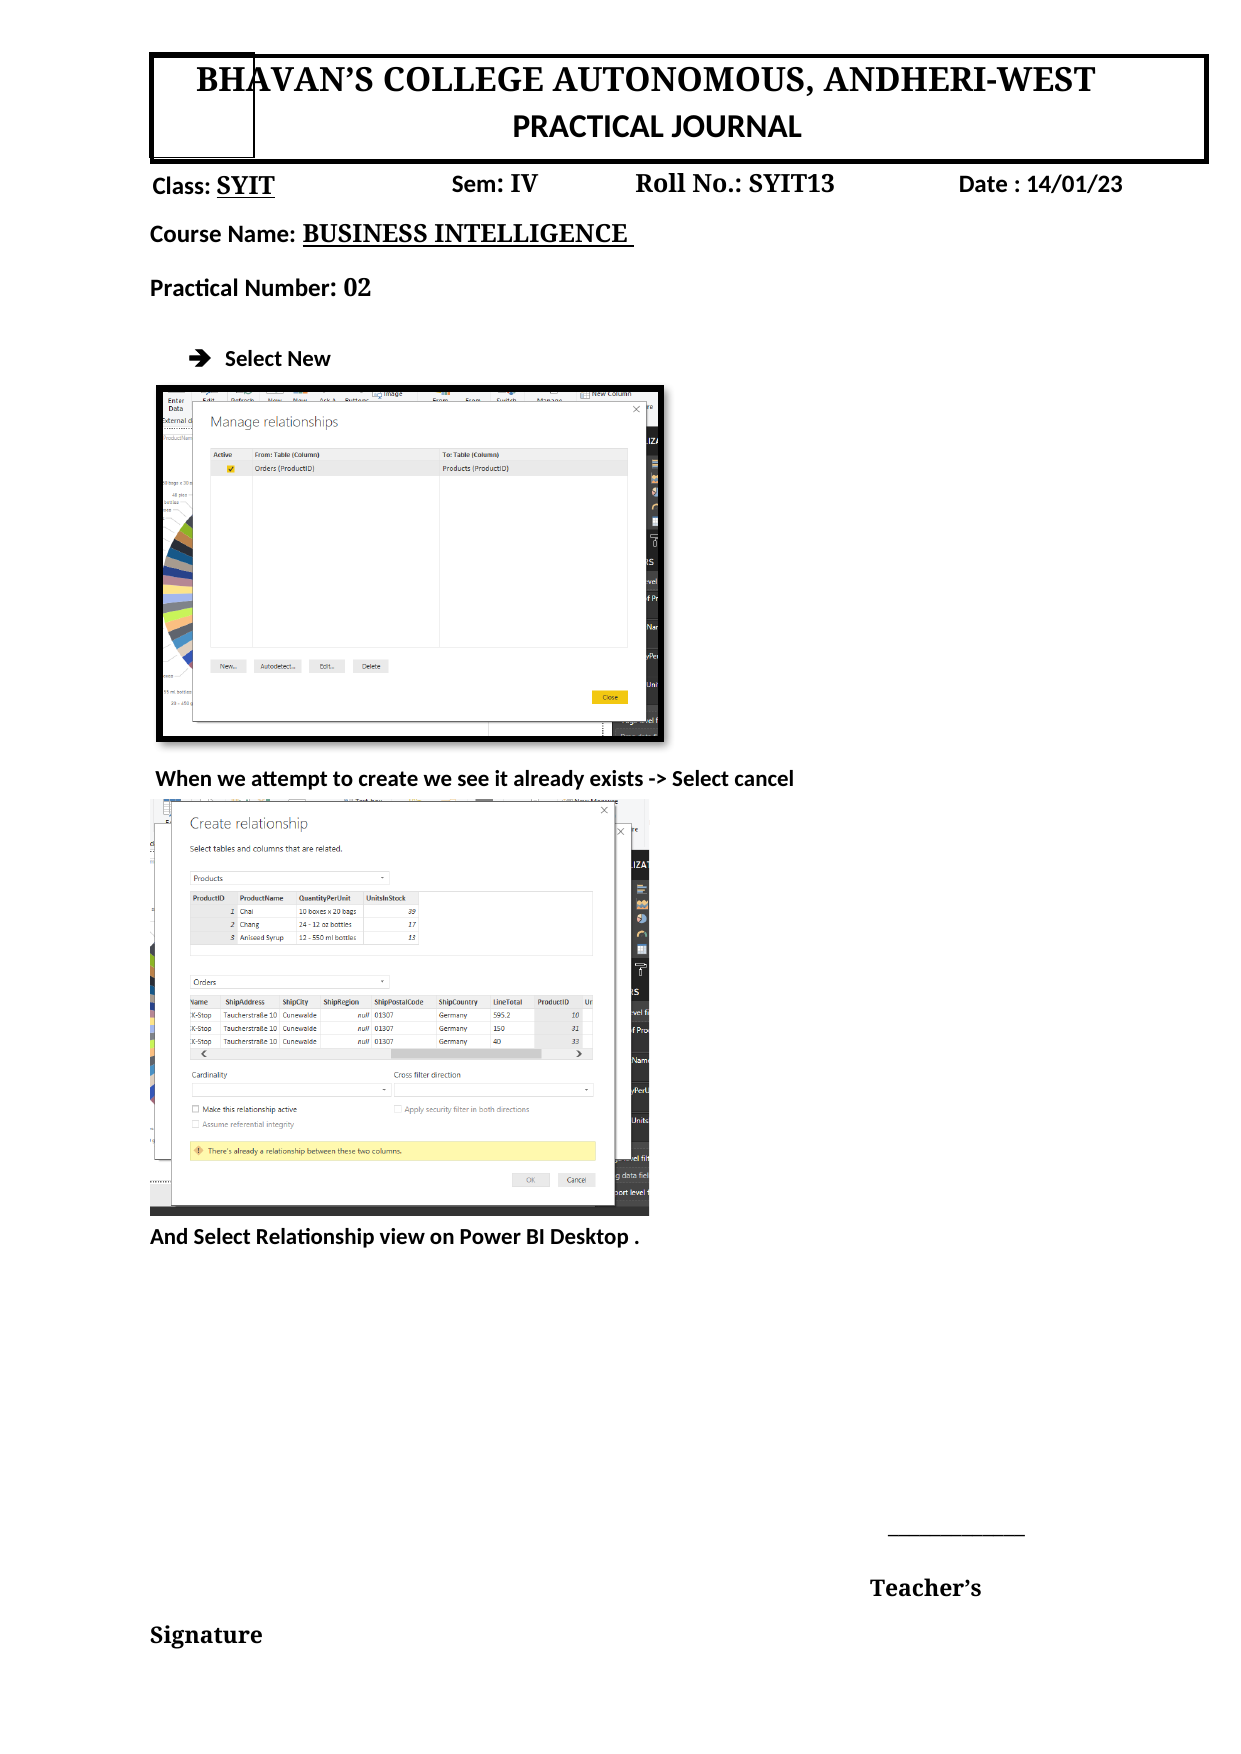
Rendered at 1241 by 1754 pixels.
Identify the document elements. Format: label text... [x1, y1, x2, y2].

text And Select Relationship view on Power BI Desktop . [150, 1222, 1090, 1251]
picture [163, 392, 658, 736]
text When we attempt to create we see it already exists -> Select cancel [150, 764, 1090, 793]
list Select New [187, 344, 1090, 372]
picture [150, 799, 650, 1216]
